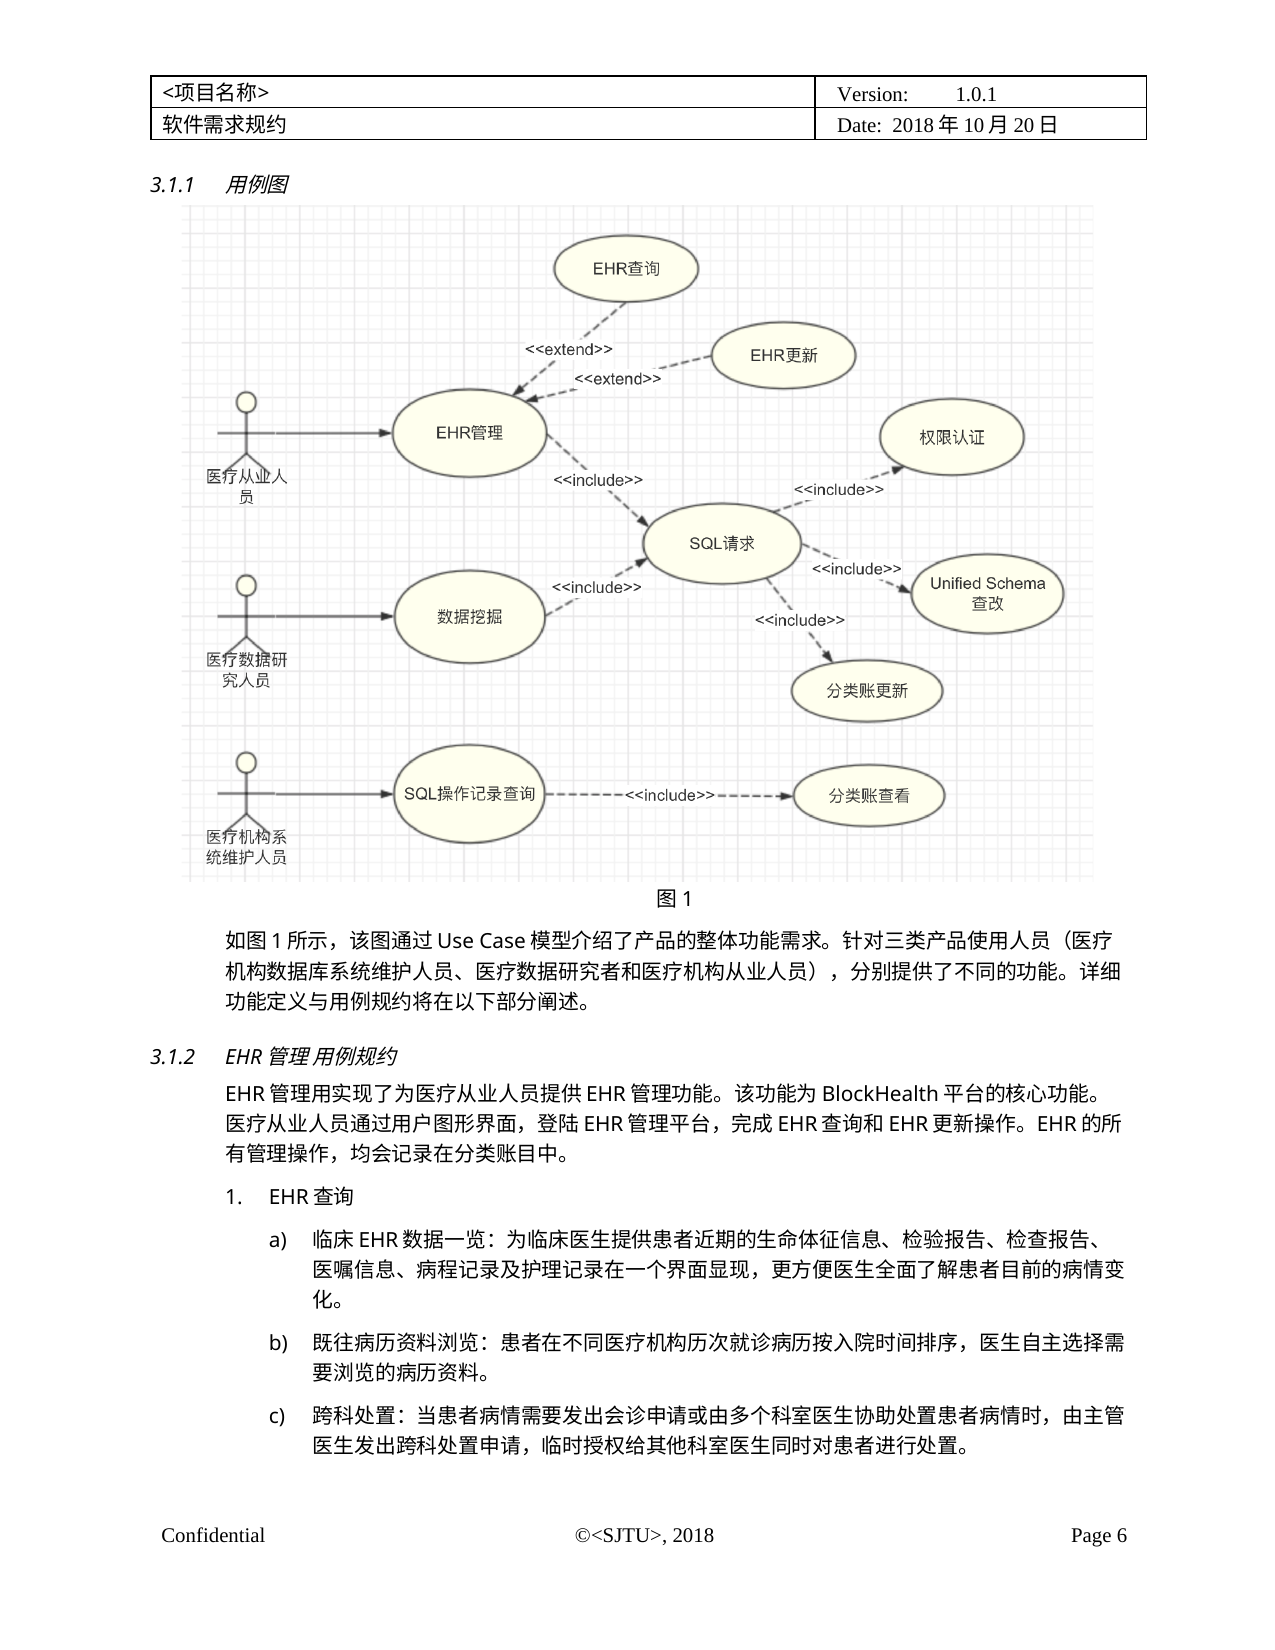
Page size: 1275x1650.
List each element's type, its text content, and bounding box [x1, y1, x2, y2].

list 跨科处置：当患者病情需要发出会诊申请或由多个科室医生协助处置患者病情时，由主管医生发出跨科处置申请，临时授权给其他科室医生同时对患者进行处置。 [269, 1399, 1125, 1460]
list 临床EHR数据一览：为临床医生提供患者近期的生命体征信息、检验报告、检查报告、医嘱信息、病程记录及护理记录在一个界面显现，更方便医生全面了解患者目前的病情变化。 [269, 1223, 1125, 1314]
text 图1 [225, 882, 1125, 912]
list 既往病历资料浏览：患者在不同医疗机构历次就诊病历按入院时间排序，医生自主选择需要浏览的病历资料。 [269, 1326, 1125, 1387]
list EHR查询 [225, 1180, 1125, 1211]
subtitle EHR管理 用例规约 [150, 1040, 1125, 1071]
text 如图1所示，该图通过Use Case模型介绍了产品的整体功能需求。针对三类产品使用人员（医疗机构数据库系统维护人员、医疗数据研究者和医疗机构从业人员），分别提供了不同的功能。详细功能定义与用例规约将在以下部分阐述。 [225, 925, 1125, 1015]
text EHR管理用实现了为医疗从业人员提供EHR管理功能。该功能为BlockHealth平台的核心功能。医疗从业人员通过用户图形界面，登陆EHR管理平台，完成EHR查询和EHR更新操作。EHR的所有管理操作，均会记录在分类账目中。 [225, 1077, 1125, 1168]
picture [181, 205, 1094, 882]
subtitle 用例图 [150, 169, 1125, 199]
